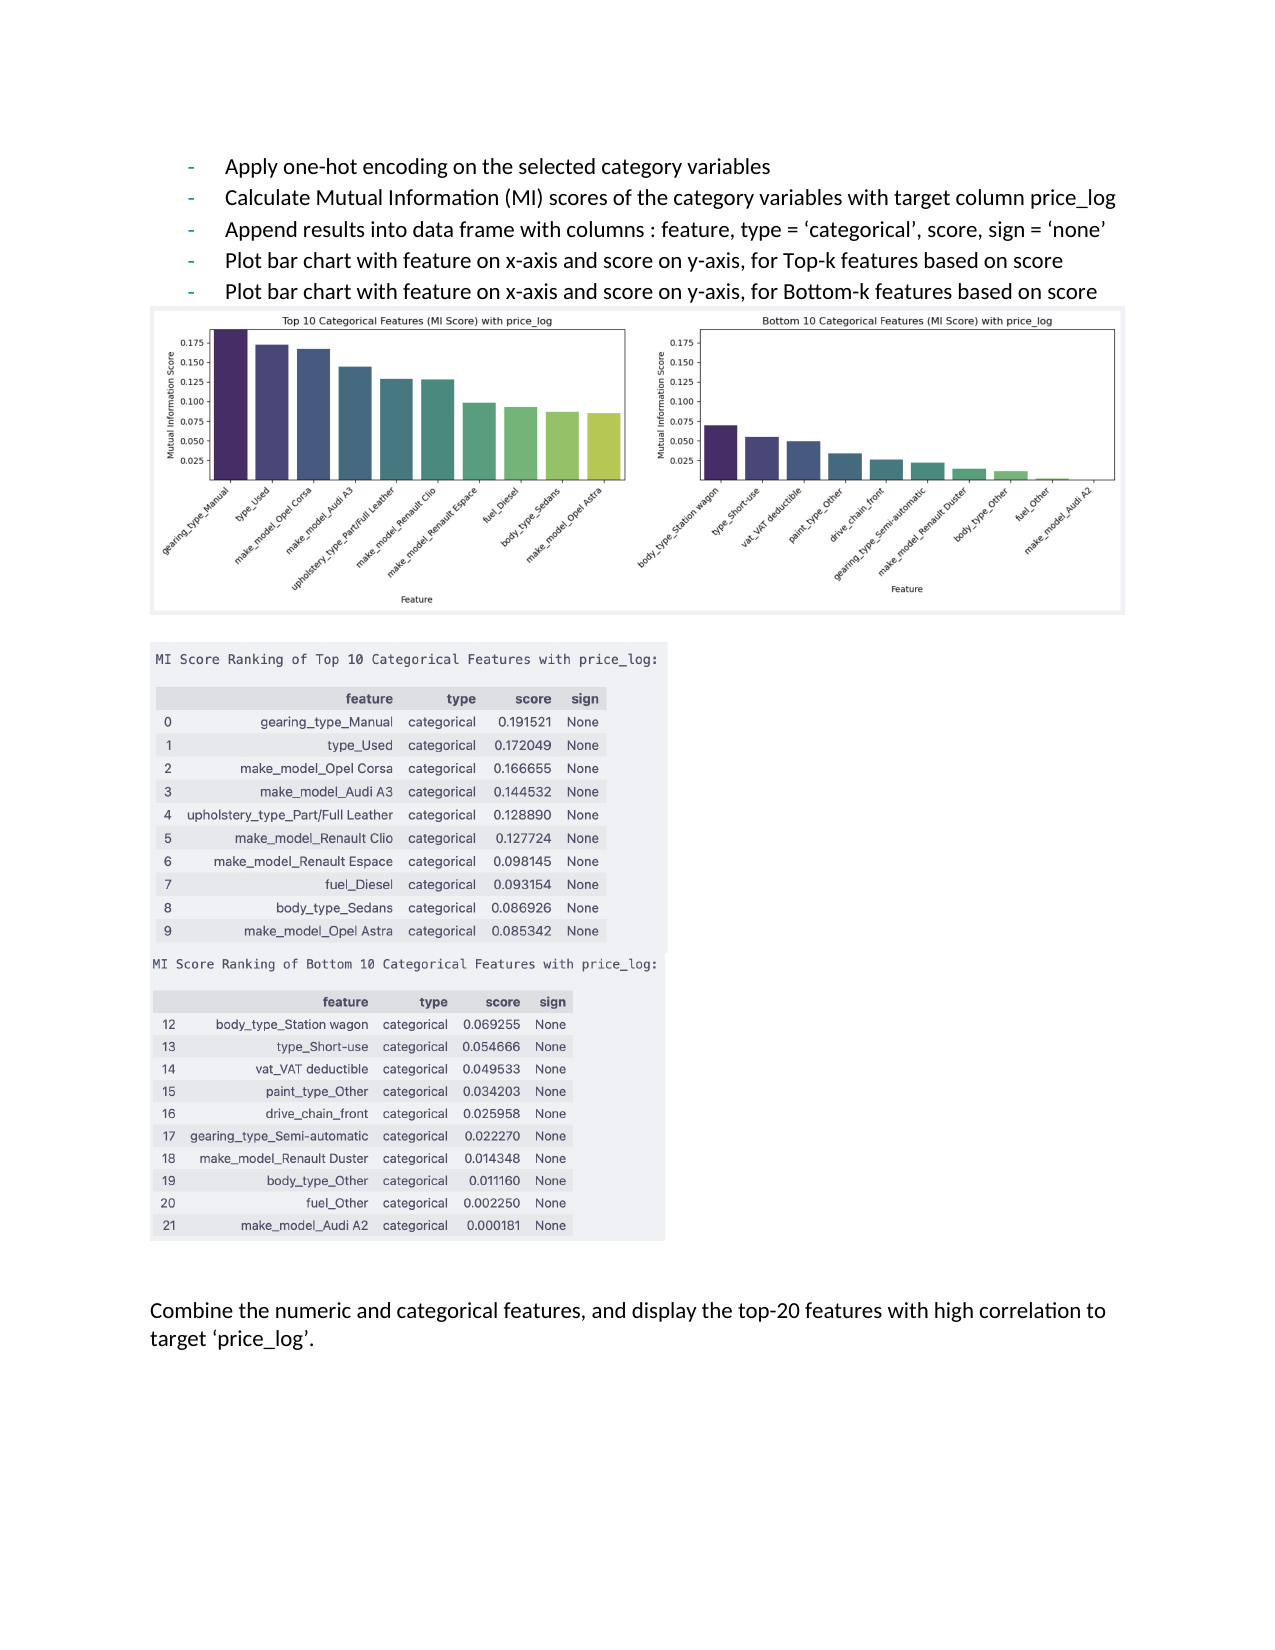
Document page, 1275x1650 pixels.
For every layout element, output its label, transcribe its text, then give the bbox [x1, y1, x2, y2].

list Append results into data frame with columns : feature, type = ‘categorical’, score, sign = ‘none’ [187, 212, 1125, 244]
list Plot bar chart with feature on x-axis and score on y-axis, for Bottom-k features based on score [187, 275, 1125, 306]
list Calculate Mutual Information (MI) scores of the category variables with target column price_log [187, 181, 1125, 212]
text Combine the numeric and categorical features, and display the top-20 features with high correlation to target ‘price_log’. [150, 1296, 1125, 1352]
picture [150, 306, 1125, 615]
list Apply one-hot encoding on the selected category variables [187, 150, 1125, 181]
picture [150, 642, 668, 1241]
list Plot bar chart with feature on x-axis and score on y-axis, for Top-k features based on score [187, 244, 1125, 275]
